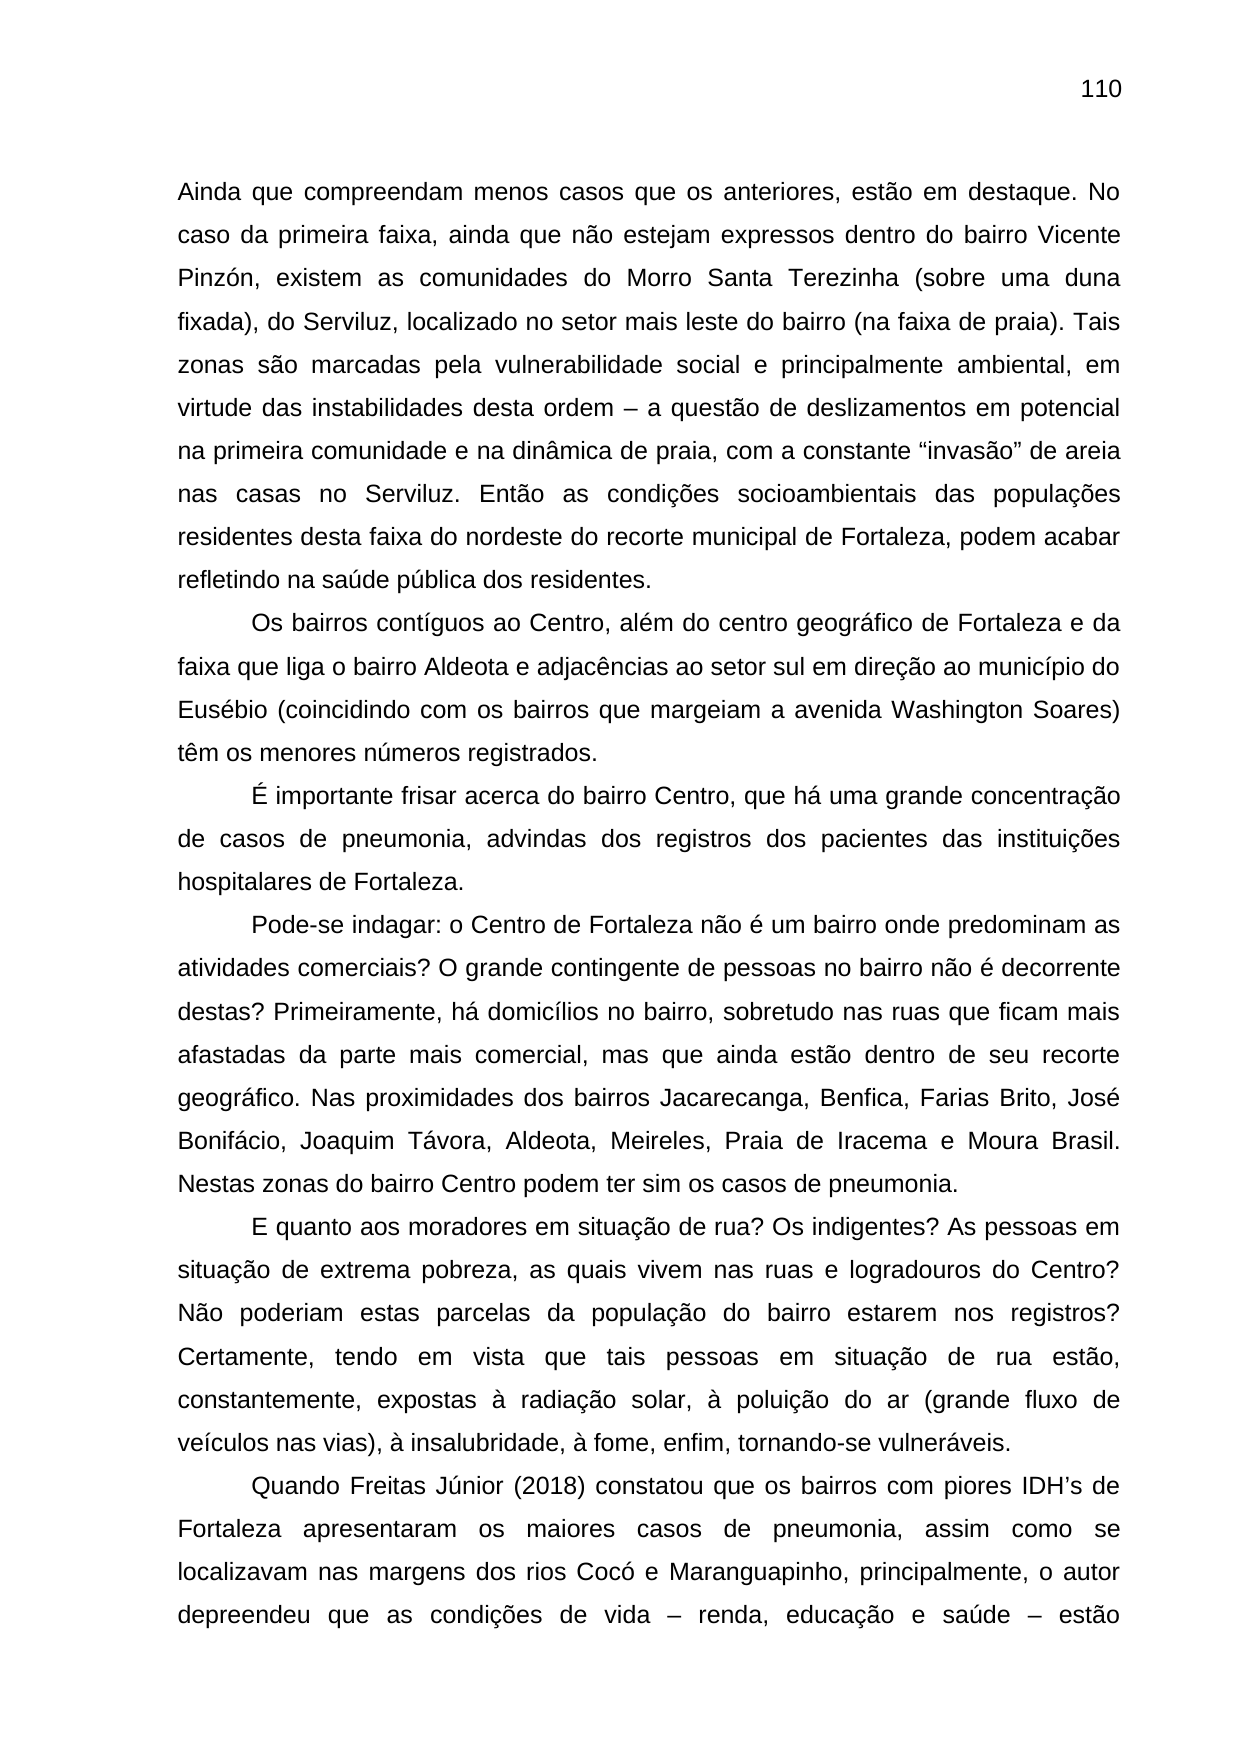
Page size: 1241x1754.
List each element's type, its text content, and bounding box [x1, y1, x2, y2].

text Pode-se indagar: o Centro de Fortaleza não é um bairro onde predominam as atividades comerciais? O grande contingente de pessoas no bairro não é decorrente destas? Primeiramente, há domicílios no bairro, sobretudo nas ruas que ficam mais afastadas da parte mais comercial, mas que ainda estão dentro de seu recorte geográfico. Nas proximidades dos bairros Jacarecanga, Benfica, Farias Brito, José Bonifácio, Joaquim Távora, Aldeota, Meireles, Praia de Iracema e Moura Brasil. Nestas zonas do bairro Centro podem ter sim os casos de pneumonia. [177, 910, 1122, 1198]
text Os bairros contíguos ao Centro, além do centro geográfico de Fortaleza e da faixa que liga o bairro Aldeota e adjacências ao setor sul em direção ao município do Eusébio (coincidindo com os bairros que margeiam a avenida Washington Soares) têm os menores números registrados. [177, 608, 1122, 767]
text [177, 177, 1122, 594]
text É importante frisar acerca do bairro Centro, que há uma grande concentração de casos de pneumonia, advindas dos registros dos pacientes das instituições hospitalares de Fortaleza. [177, 781, 1122, 896]
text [177, 1471, 1122, 1629]
text E quanto aos moradores em situação de rua? Os indigentes? As pessoas em situação de extrema pobreza, as quais vivem nas ruas e logradouros do Centro? Não poderiam estas parcelas da população do bairro estarem nos registros? Certamente, tendo em vista que tais pessoas em situação de rua estão, constantemente, expostas à radiação solar, à poluição do ar (grande fluxo de veículos nas vias), à insalubridade, à fome, enfim, tornando-se vulneráveis. [177, 1212, 1122, 1457]
